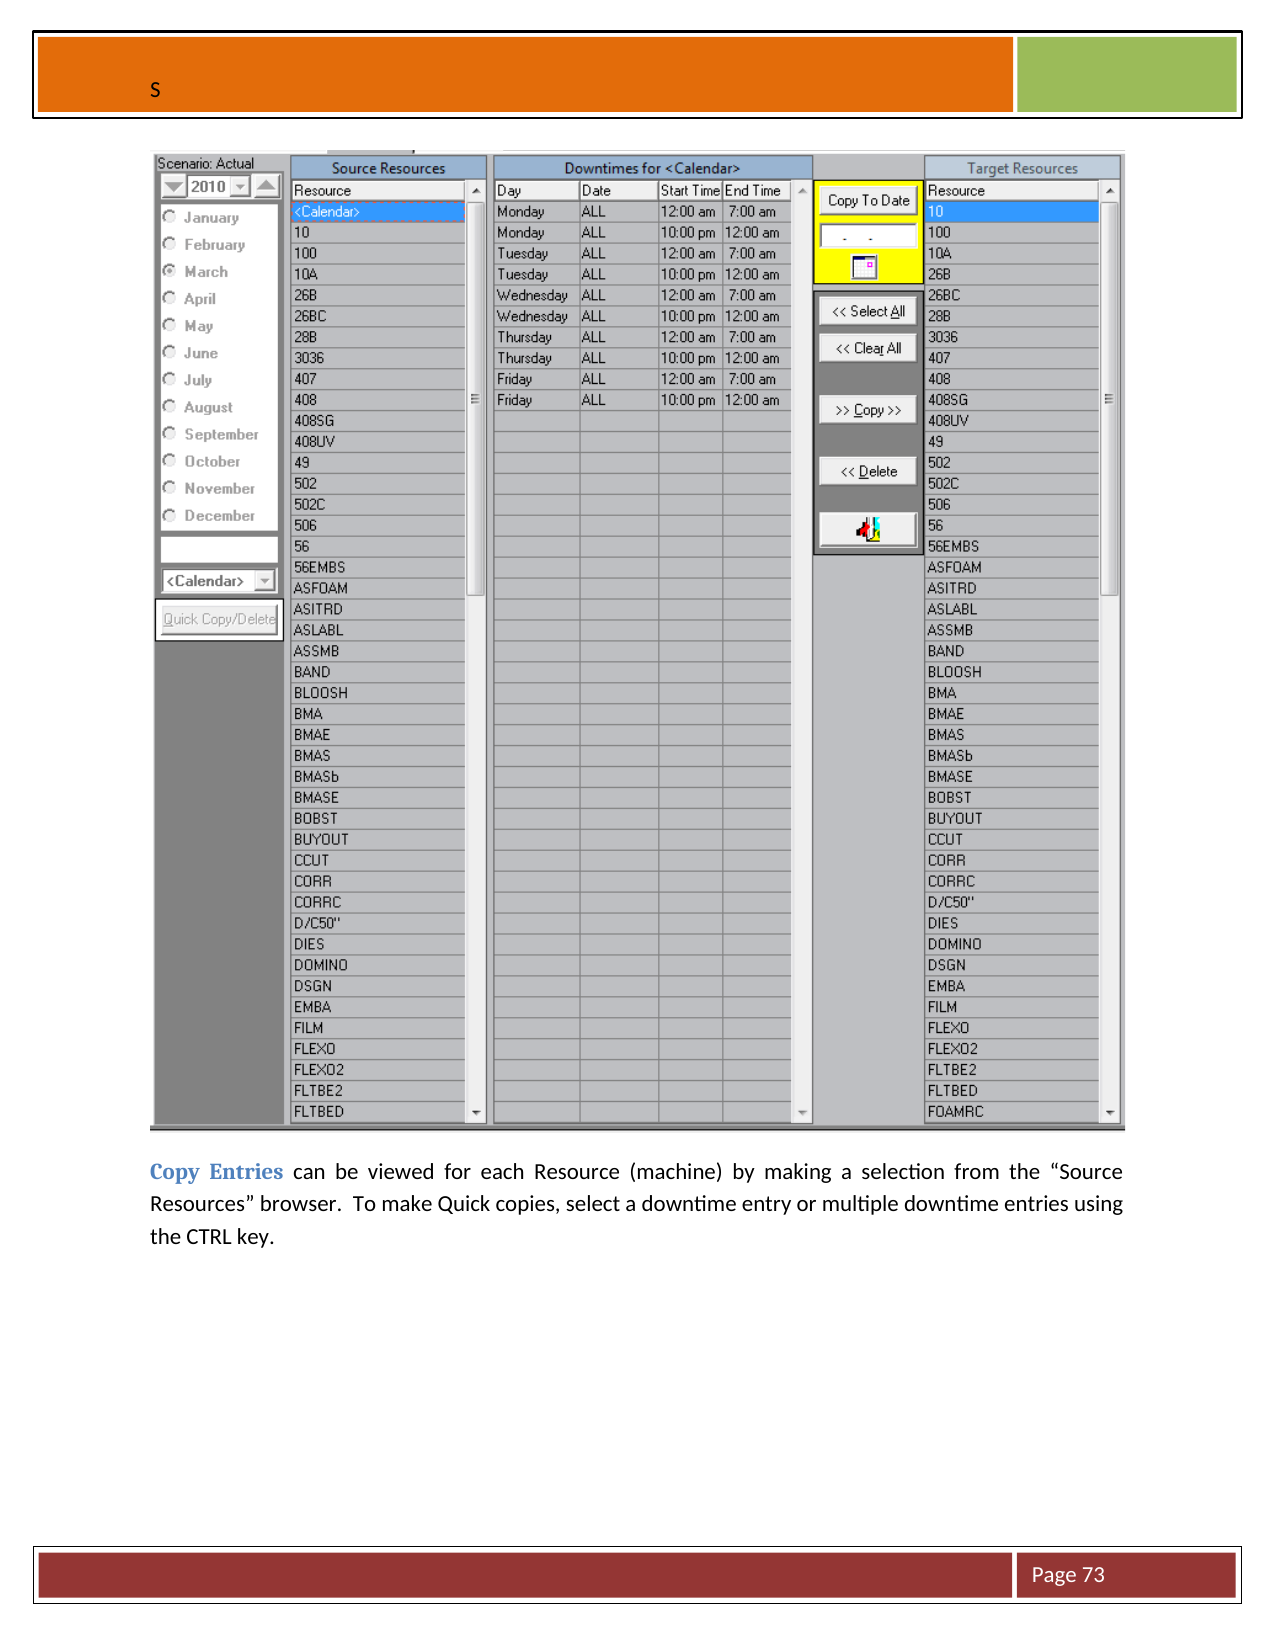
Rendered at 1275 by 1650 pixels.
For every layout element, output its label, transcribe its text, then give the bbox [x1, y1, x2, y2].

picture [150, 150, 1125, 1133]
text Copy Entries can be viewed for each Resource (machine) by making a selection from the “Source Resources” browser. To make Quick copies, select a downtime entry or multiple downtime entries using the CTRL key. [150, 1157, 1125, 1250]
